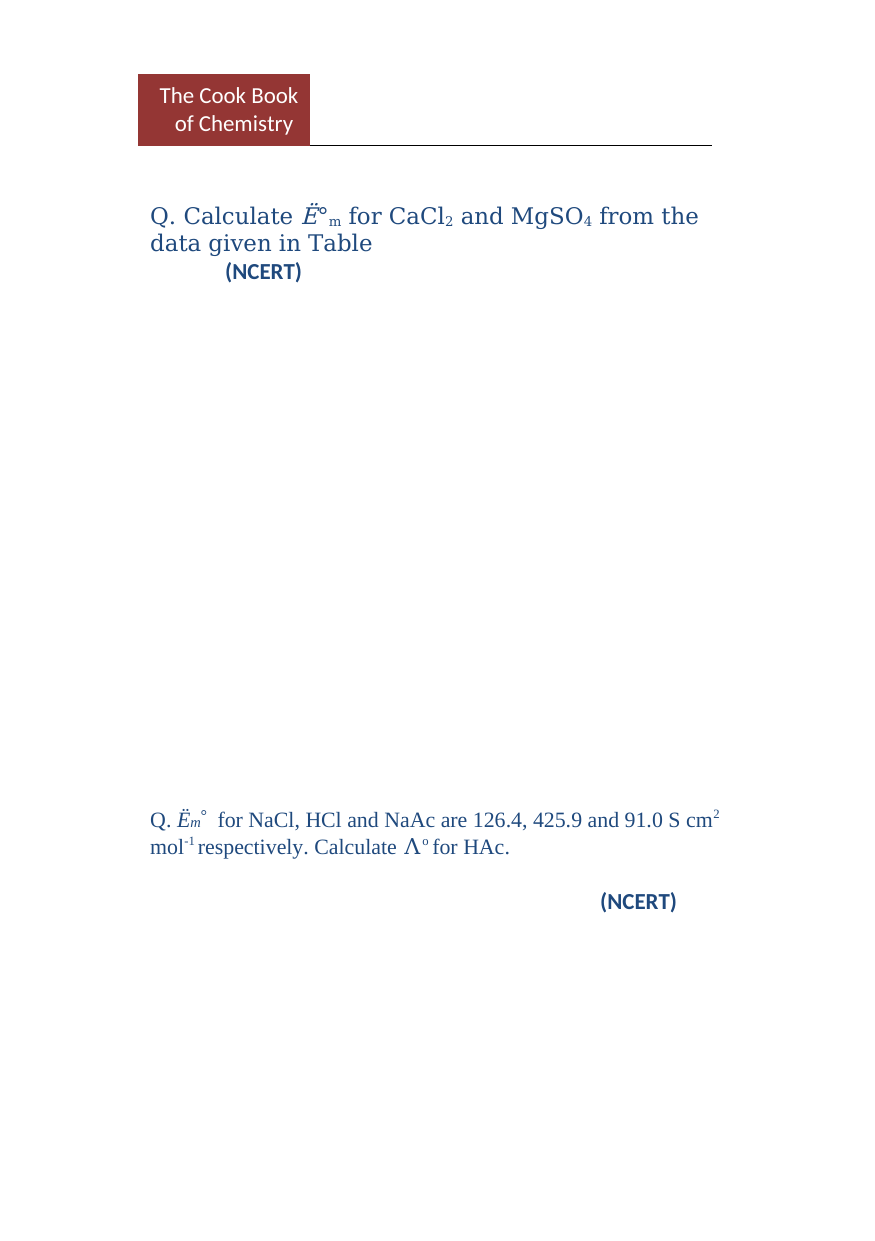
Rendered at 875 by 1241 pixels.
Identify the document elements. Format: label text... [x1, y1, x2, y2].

text (NCERT) [150, 859, 724, 915]
text Q. Ëmfor NaCl, HCl and NaAc are 126.4, 425.9 and 91.0 S cm2 mol-1 respectively. Calculate Λo for HAc. [150, 807, 724, 859]
text Q. Calculate Ë°m for CaCl2 and MgSO4 from the data given in Table (NCERT) [150, 201, 724, 285]
